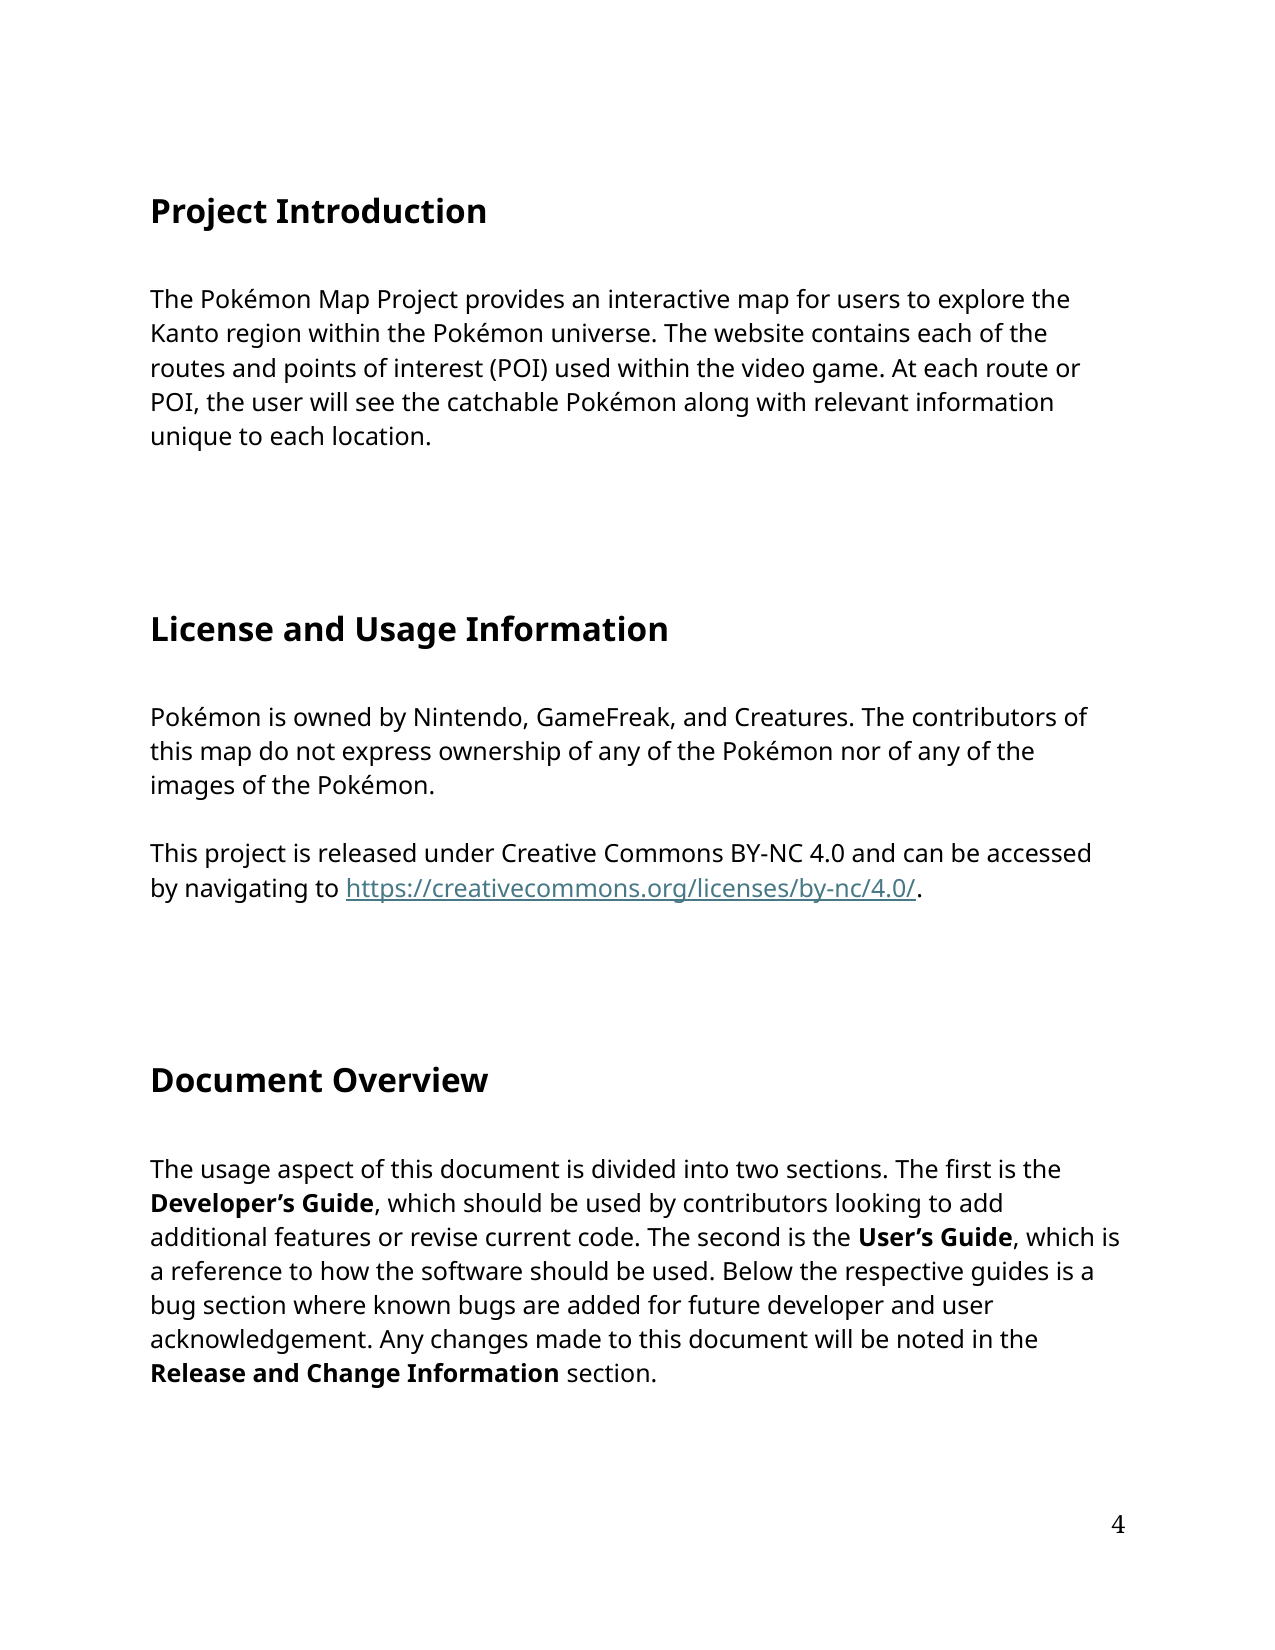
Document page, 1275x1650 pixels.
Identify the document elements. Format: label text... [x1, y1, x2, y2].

text The usage aspect of this document is divided into two sections. The first is the Developer’s Guide, which should be used by contributors looking to add additional features or revise current code. The second is the User’s Guide, which is a reference to how the software should be used. Below the respective guides is a bug section where known bugs are added for future developer and user acknowledgement. Any changes made to this document will be noted in the Release and Change Information section. [150, 1152, 1125, 1390]
subtitle Document Overview [150, 1057, 1125, 1103]
subtitle License and Usage Information [150, 605, 1125, 651]
subtitle Project Introduction [150, 187, 1125, 233]
text Pokémon is owned by Nintendo, GameFreak, and Creatures. The contributors of this map do not express ownership of any of the Pokémon nor of any of the images of the Pokémon. [150, 700, 1125, 802]
text The Pokémon Map Project provides an interactive map for users to explore the Kanto region within the Pokémon universe. The website contains each of the routes and points of interest (POI) used within the video game. At each route or POI, the user will see the catchable Pokémon along with relevant information unique to each location. [150, 282, 1125, 452]
text This project is released under Creative Commons BY-NC 4.0 and can be accessed by navigating to https://creativecommons.org/licenses/by-nc/4.0/. [150, 836, 1125, 904]
